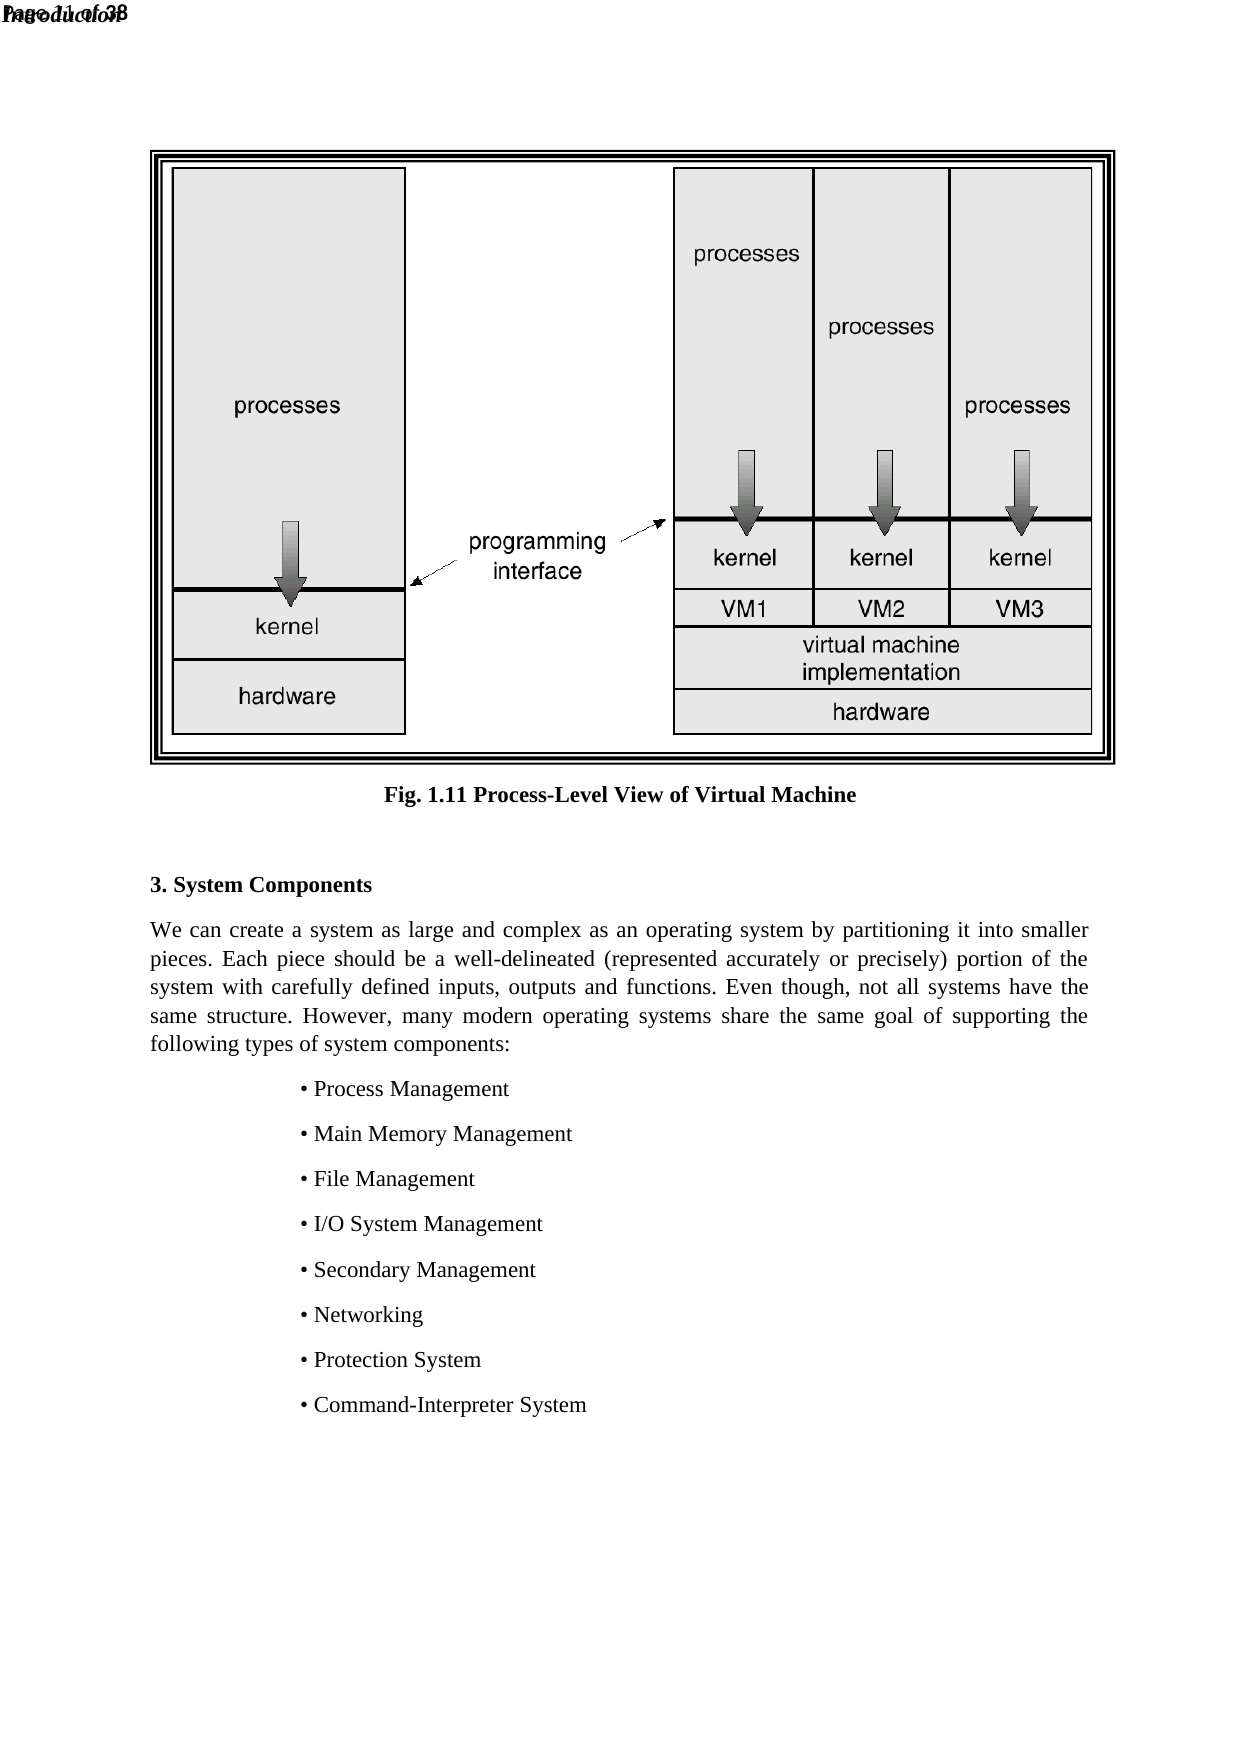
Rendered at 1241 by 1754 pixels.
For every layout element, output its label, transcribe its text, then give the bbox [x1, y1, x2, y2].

list Secondary Management [300, 1256, 1240, 1282]
list File Management [300, 1165, 1240, 1192]
list Process Management [300, 1075, 1240, 1102]
list I/O System Management [300, 1210, 1240, 1237]
list Main Memory Management [300, 1120, 1240, 1147]
list Networking [300, 1301, 1240, 1327]
text We can create a system as large and complex as an operating system by partitioning it into smaller pieces. Each piece should be a well-delineated (represented accurately or precisely) portion of the system with carefully defined inputs, outputs and functions. Even though, not all systems have the same structure. However, many modern operating systems share the same goal of supporting the following types of system components: [150, 917, 1090, 1057]
list System Components [150, 871, 1240, 898]
list Protection System [300, 1346, 1240, 1372]
text Fig. 1.11 Process-Level View of Virtual Machine [185, 781, 1055, 808]
list Command-Interpreter System [300, 1391, 1240, 1417]
picture [171, 167, 1093, 735]
